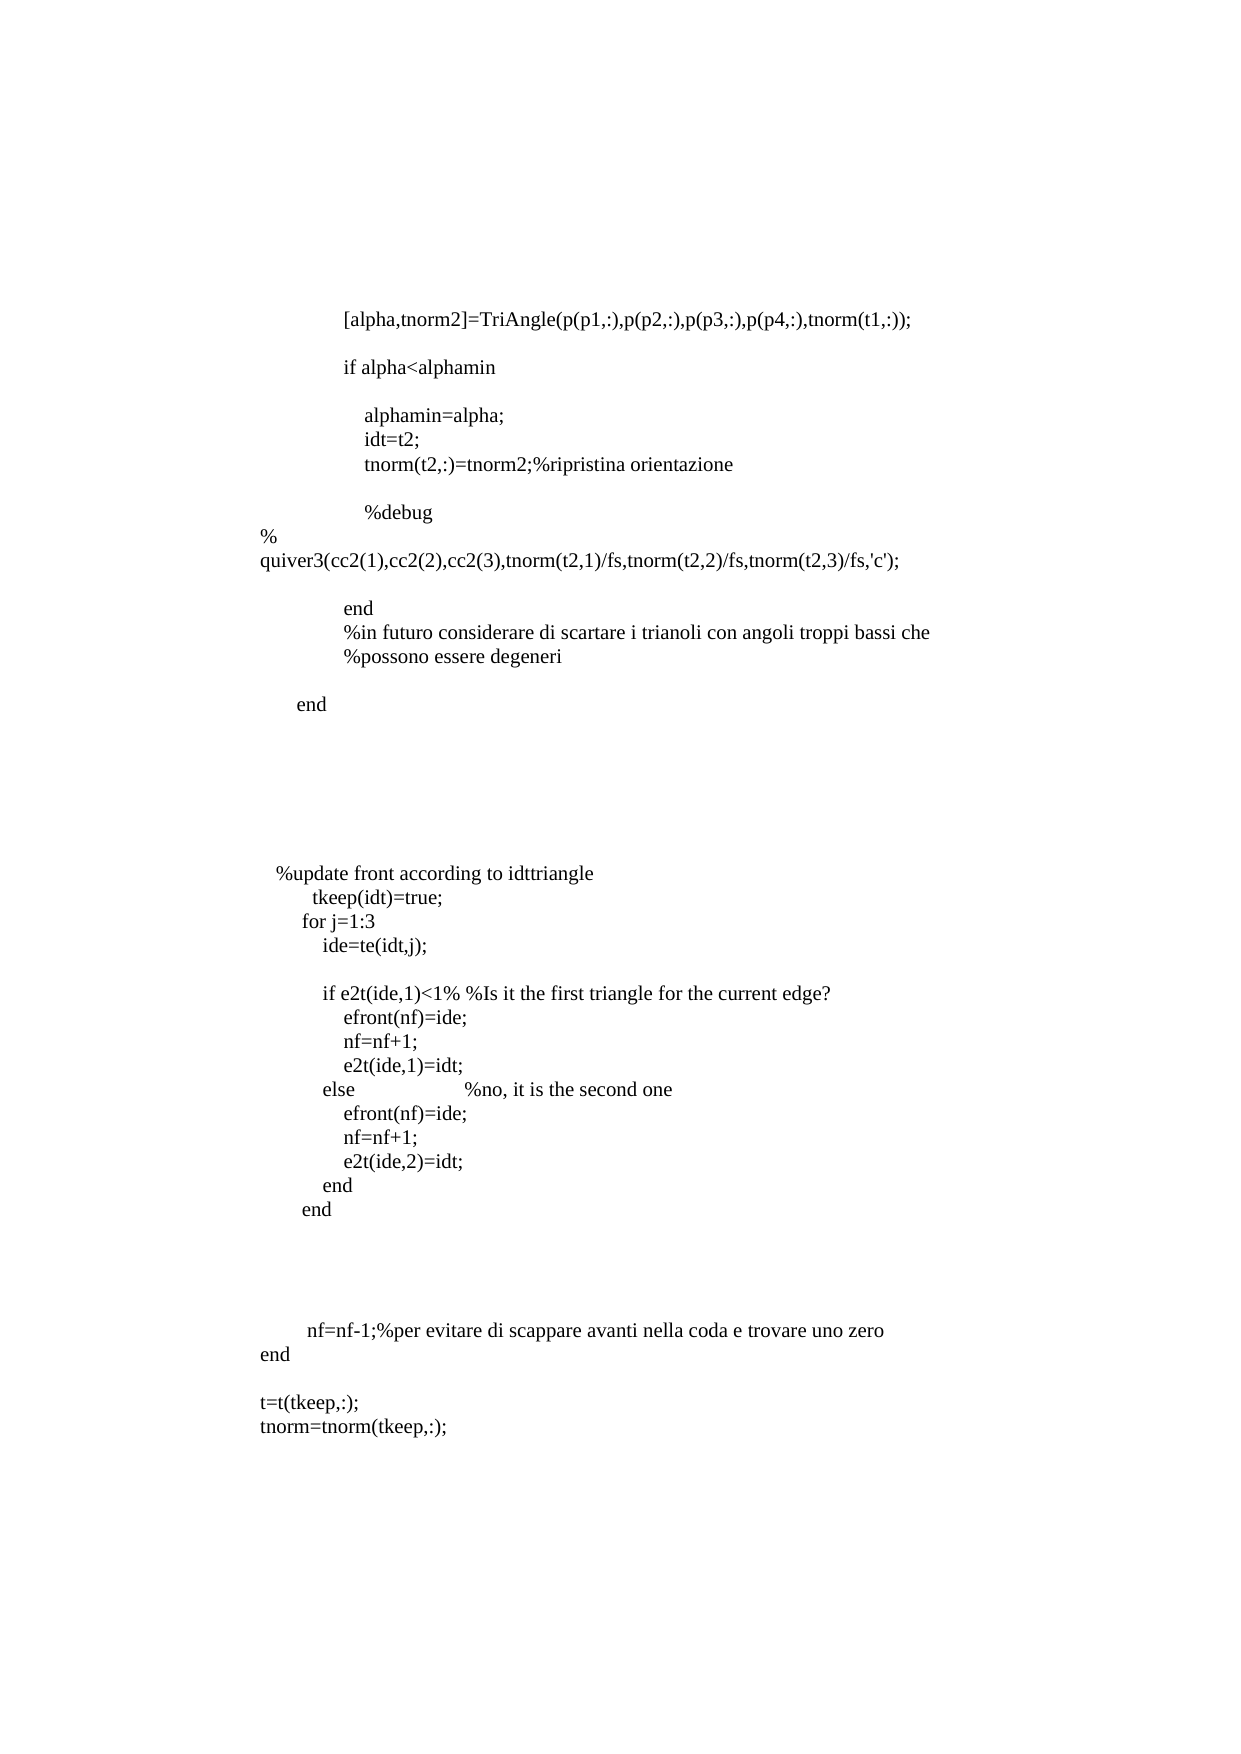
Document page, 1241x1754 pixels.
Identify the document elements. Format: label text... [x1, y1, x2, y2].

text tnorm(t2,:)=tnorm2;%ripristina orientazione [260, 451, 980, 476]
text %debug [260, 499, 980, 524]
text end [260, 692, 980, 716]
text for j=1:3 [260, 909, 980, 933]
text %update front according to idttriangle [260, 861, 980, 884]
text tnorm=tnorm(tkeep,:); [260, 1414, 980, 1438]
text efront(nf)=ide; [260, 1005, 980, 1029]
text end [260, 1173, 980, 1197]
text if e2t(ide,1)<1% %Is it the first triangle for the current edge? [260, 981, 980, 1005]
text nf=nf+1; [260, 1029, 980, 1053]
text alphamin=alpha; [260, 403, 980, 427]
text if alpha<alphamin [260, 355, 980, 379]
text else %no, it is the second one [260, 1077, 980, 1101]
text t=t(tkeep,:); [260, 1390, 980, 1414]
text ide=te(idt,j); [260, 933, 980, 957]
text e2t(ide,2)=idt; [260, 1149, 980, 1173]
text %in futuro considerare di scartare i trianoli con angoli troppi bassi che [260, 620, 980, 644]
text nf=nf+1; [260, 1125, 980, 1149]
text nf=nf-1;%per evitare di scappare avanti nella coda e trovare uno zero [260, 1318, 980, 1342]
text e2t(ide,1)=idt; [260, 1053, 980, 1077]
text [alpha,tnorm2]=TriAngle(p(p1,:),p(p2,:),p(p3,:),p(p4,:),tnorm(t1,:)); [260, 307, 980, 331]
text efront(nf)=ide; [260, 1101, 980, 1125]
text end [260, 1197, 980, 1221]
text tkeep(idt)=true; [260, 884, 980, 909]
text end [260, 1342, 980, 1366]
text % quiver3(cc2(1),cc2(2),cc2(3),tnorm(t2,1)/fs,tnorm(t2,2)/fs,tnorm(t2,3)/fs,'c'); [260, 524, 980, 572]
text idt=t2; [260, 427, 980, 451]
text end [260, 596, 980, 620]
text %possono essere degeneri [260, 644, 980, 668]
